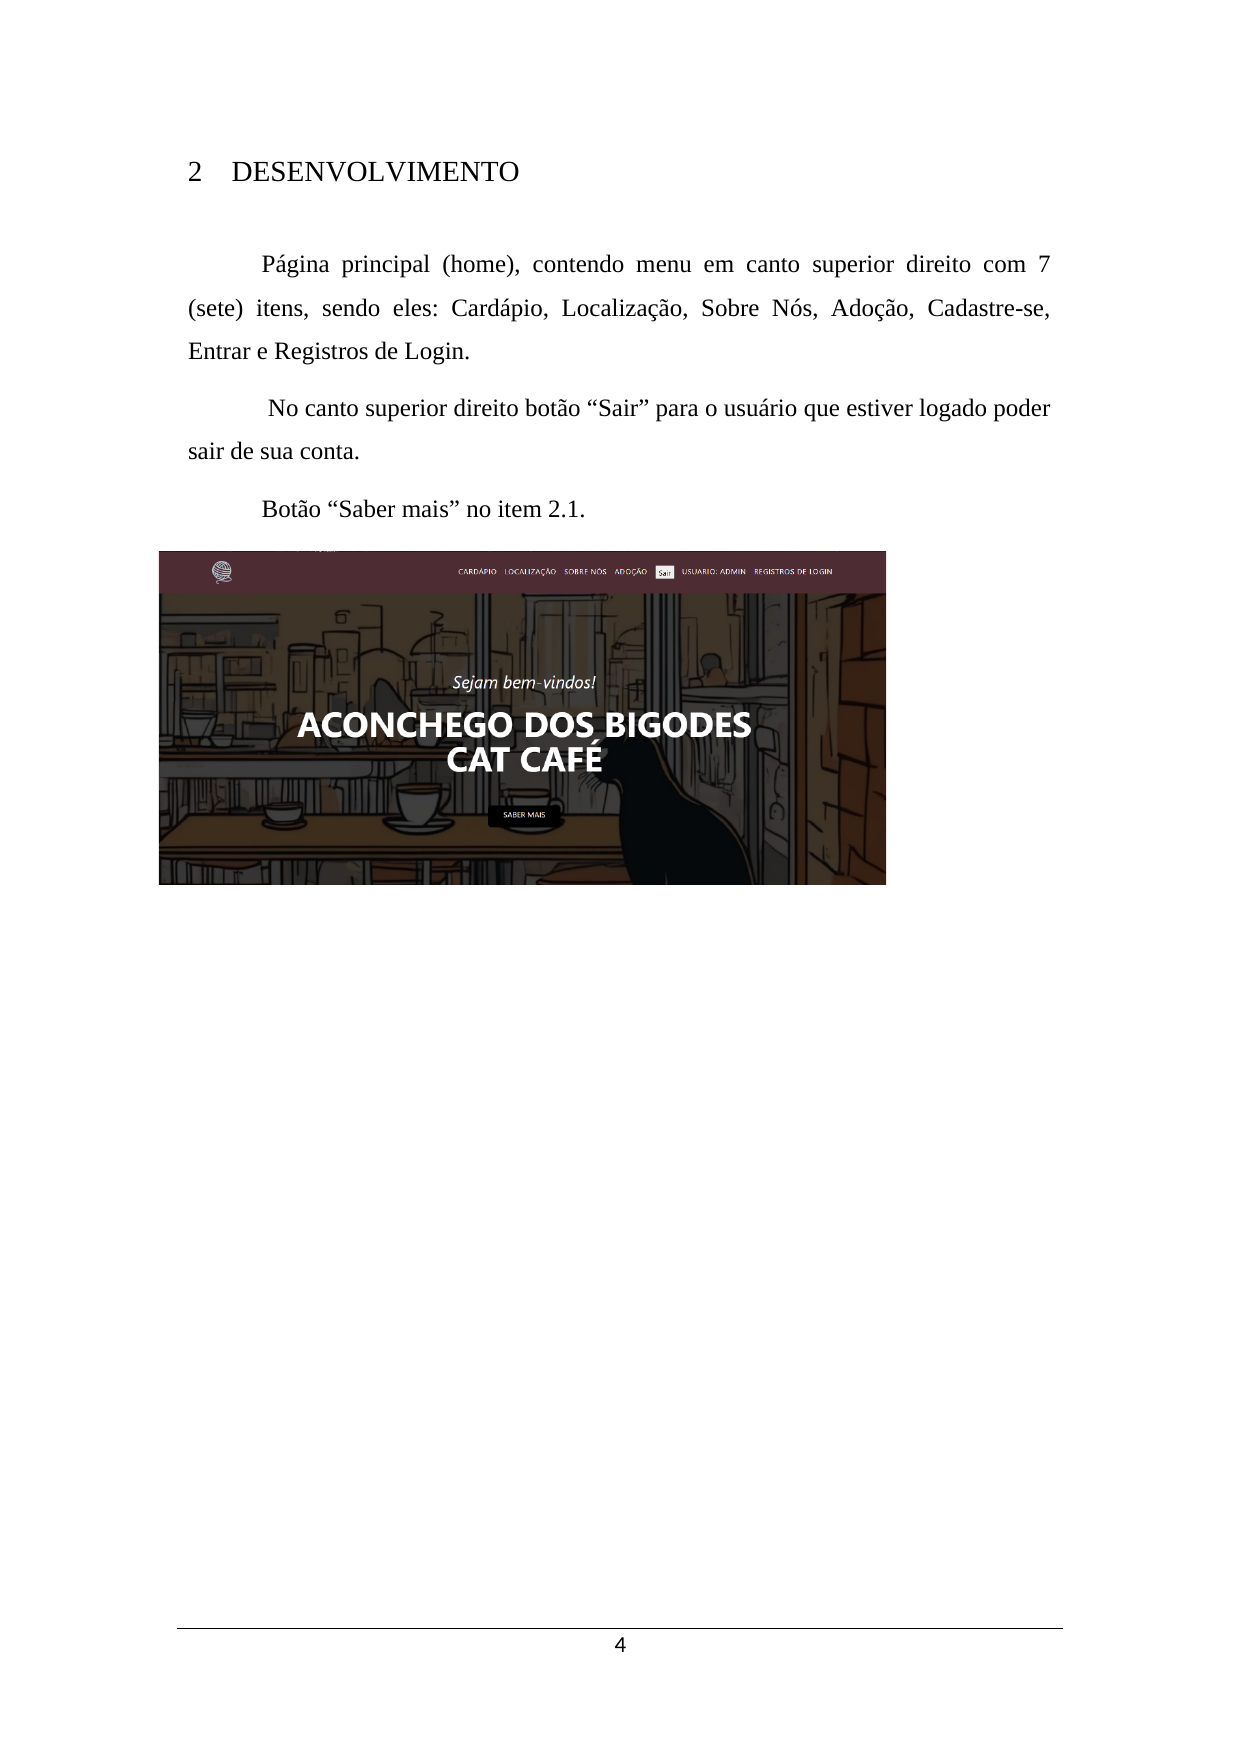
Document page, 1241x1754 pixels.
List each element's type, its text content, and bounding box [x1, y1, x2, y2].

subtitle DESENVOLVIMENTO [188, 154, 1057, 188]
text Botão “Saber mais” no item 2.1. [188, 494, 1051, 522]
text No canto superior direito botão “Sair” para o usuário que estiver logado poder sair de sua conta. [188, 393, 1051, 465]
picture [158, 551, 887, 885]
text Página principal (home), contendo menu em canto superior direito com 7 (sete) itens, sendo eles: Cardápio, Localização, Sobre Nós, Adoção, Cadastre-se, Entrar e Registros de Login. [188, 249, 1051, 364]
